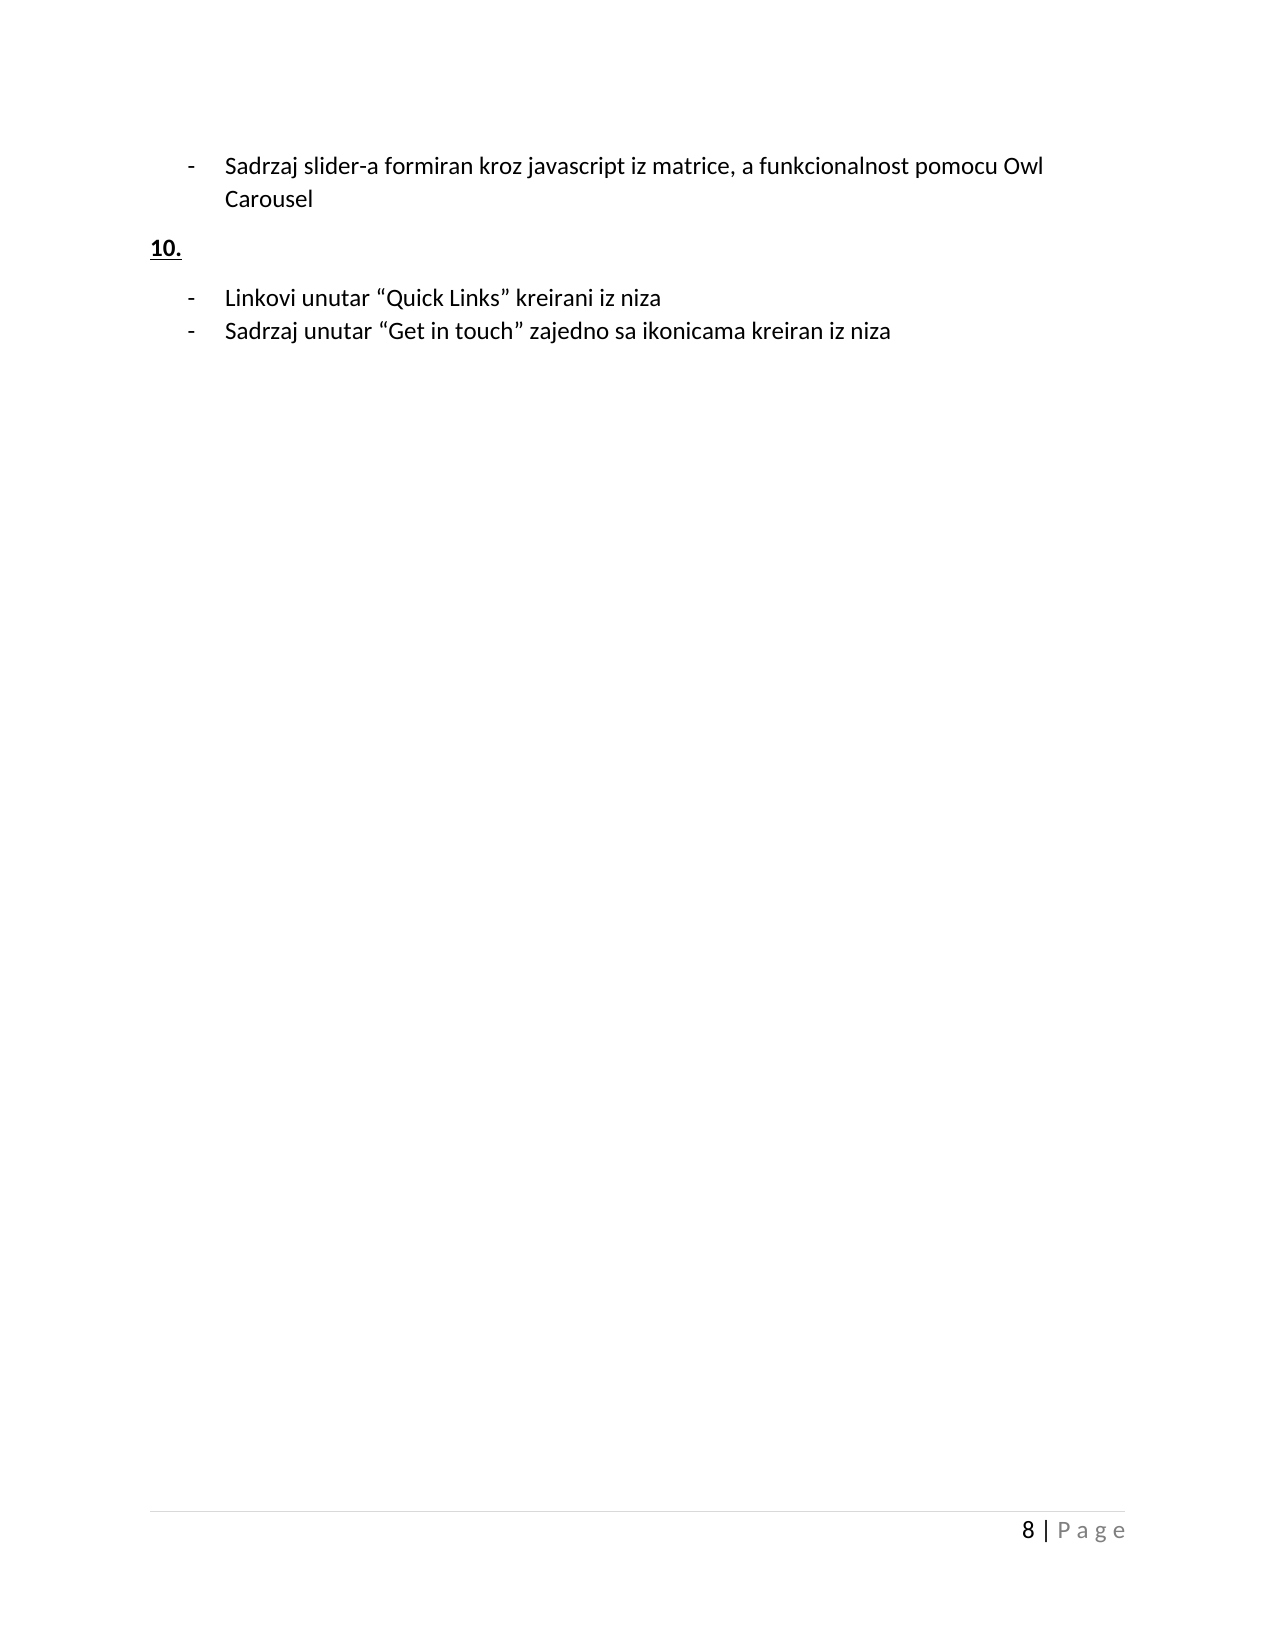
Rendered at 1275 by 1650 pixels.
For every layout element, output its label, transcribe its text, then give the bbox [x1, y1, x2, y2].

list Sadrzaj slider-a formiran kroz javascript iz matrice, a funkcionalnost pomocu Owl Carousel [187, 150, 1125, 213]
list Sadrzaj unutar “Get in touch” zajedno sa ikonicama kreiran iz niza [187, 315, 1125, 346]
text 10. [150, 232, 1125, 263]
list Linkovi unutar “Quick Links” kreirani iz niza [187, 282, 1125, 313]
